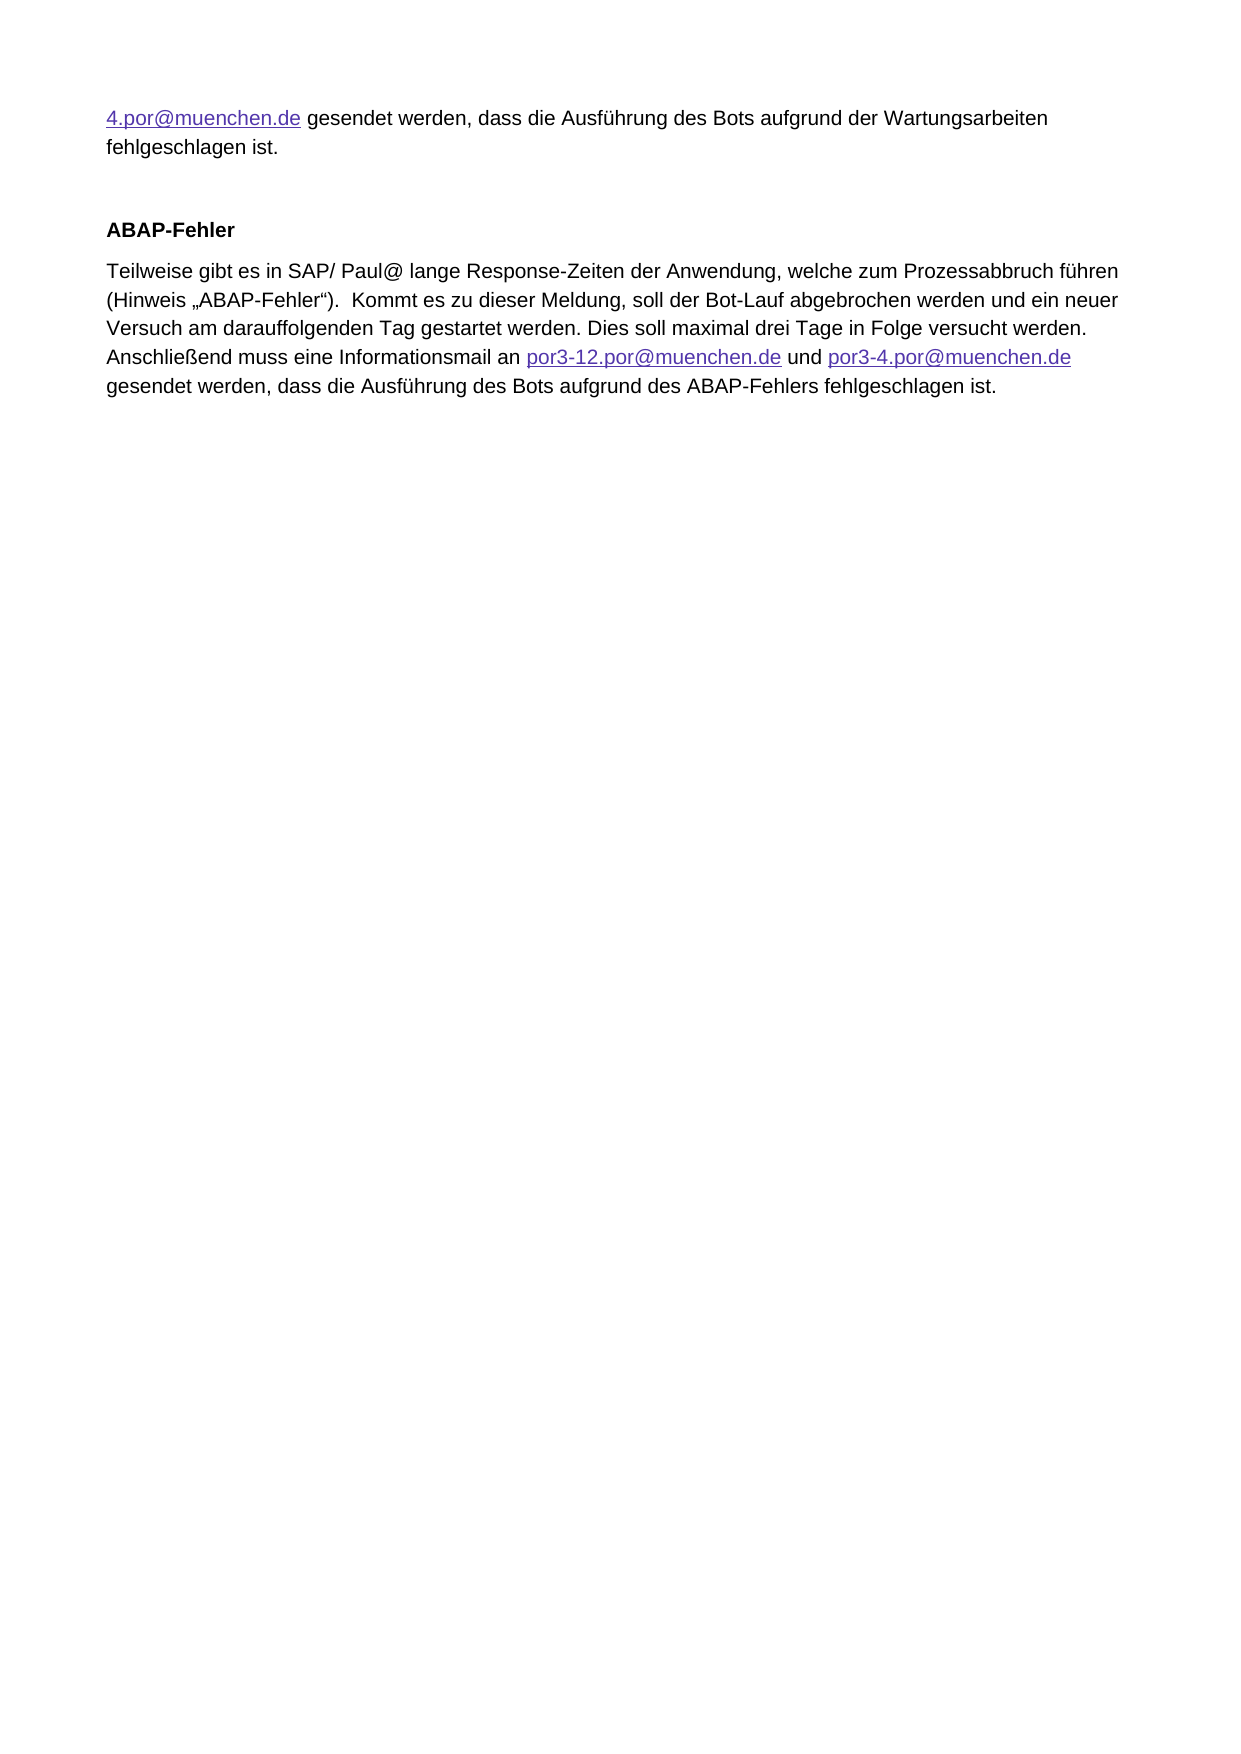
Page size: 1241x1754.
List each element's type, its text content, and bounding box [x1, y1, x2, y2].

text Teilweise gibt es in SAP/ Paul@ lange Response-Zeiten der Anwendung, welche zum Prozessabbruch führen (Hinweis „ABAP-Fehler“). Kommt es zu dieser Meldung, soll der Bot-Lauf abgebrochen werden und ein neuer Versuch am darauffolgenden Tag gestartet werden. Dies soll maximal drei Tage in Folge versucht werden. Anschließend muss eine Informationsmail an por3-12.por@muenchen.de und por3-4.por@muenchen.de gesendet werden, dass die Ausführung des Bots aufgrund des ABAP-Fehlers fehlgeschlagen ist. [106, 259, 1134, 398]
text ABAP-Fehler [106, 217, 1134, 241]
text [106, 106, 1134, 159]
